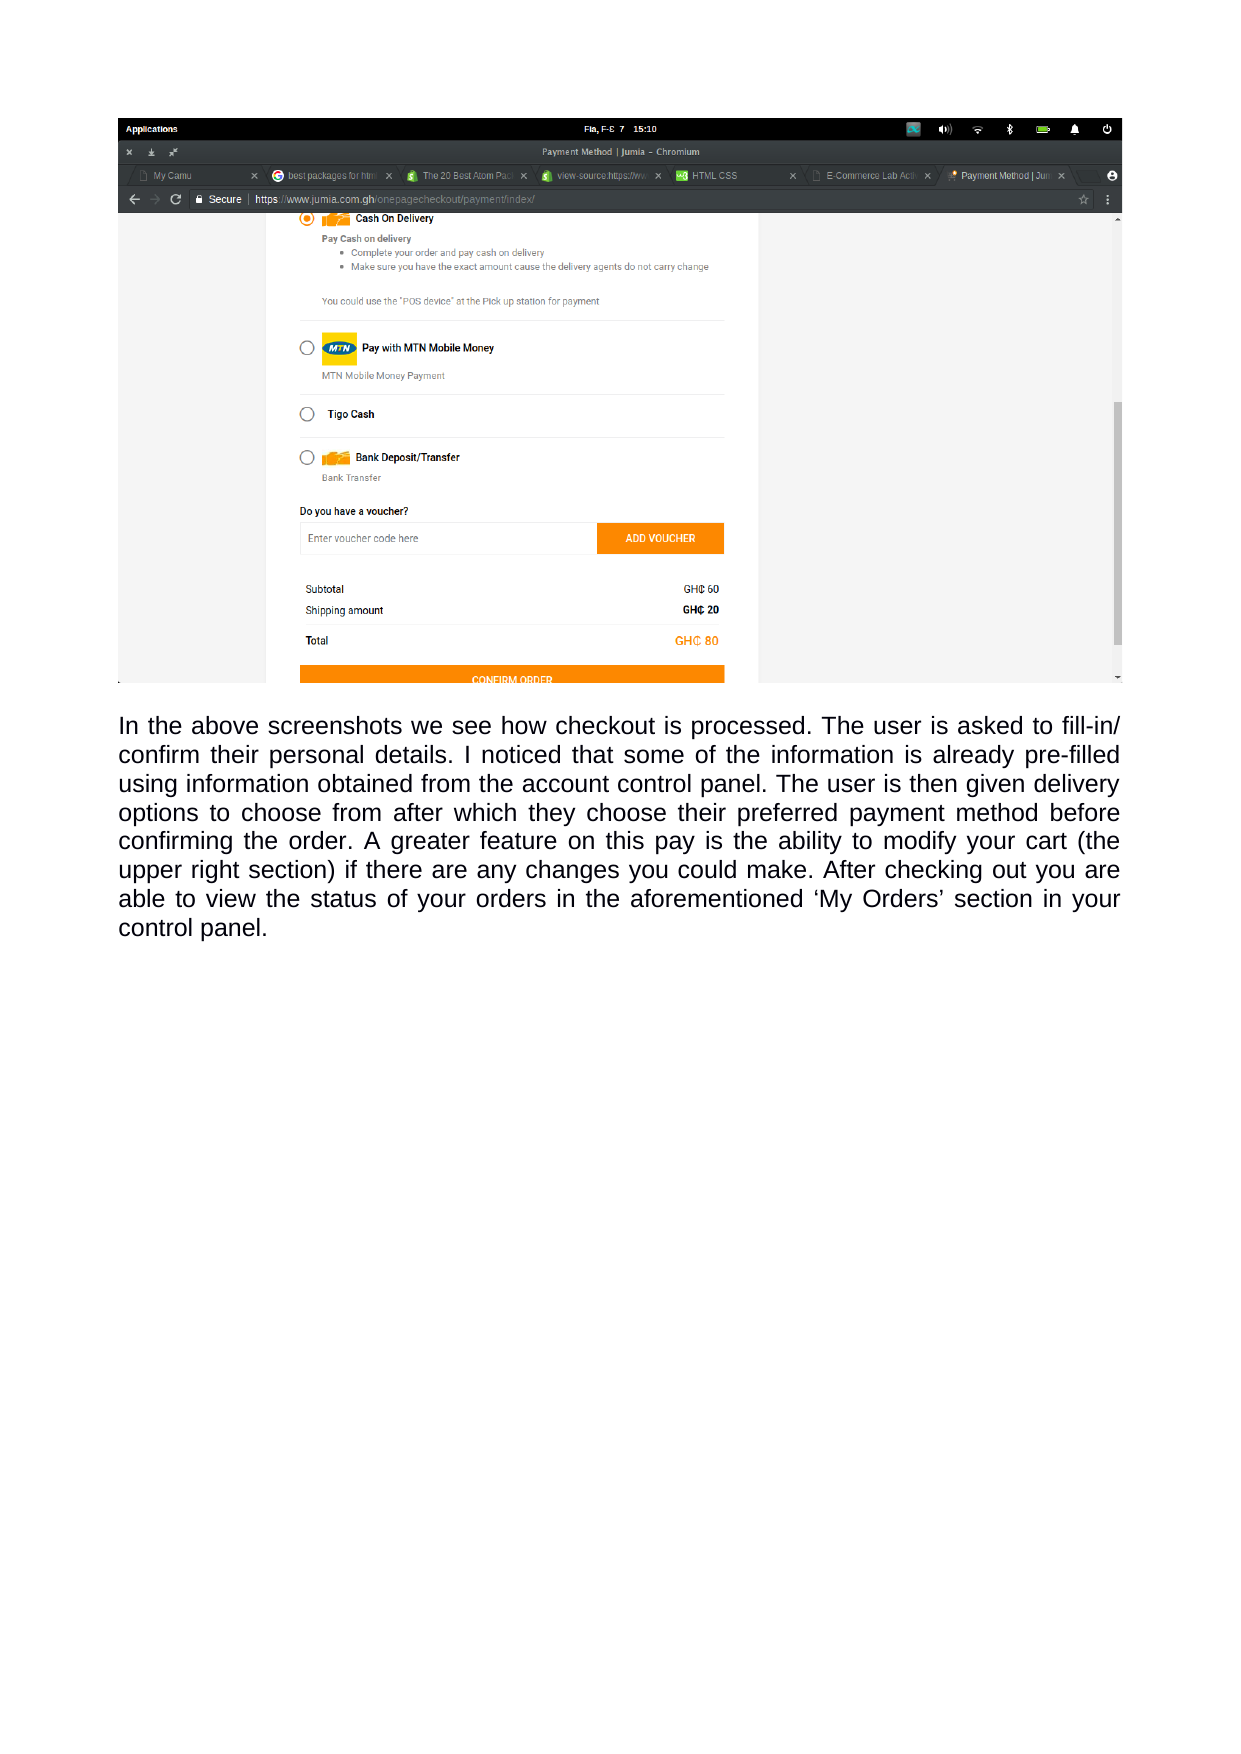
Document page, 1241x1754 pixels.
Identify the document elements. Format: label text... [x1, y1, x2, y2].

text In the above screenshots we see how checkout is processed. The user is asked to fill-in/ confirm their personal details. I noticed that some of the information is already pre-filled using information obtained from the account control panel. The user is then given delivery options to choose from after which they choose their preferred payment method before confirming the order. A greater feature on this pay is the ability to modify your cart (the upper right section) if there are any changes you could make. After checking out you are able to view the status of your orders in the aforementioned ‘My Orders’ section in your control panel. [118, 711, 1122, 941]
picture [118, 118, 1123, 683]
